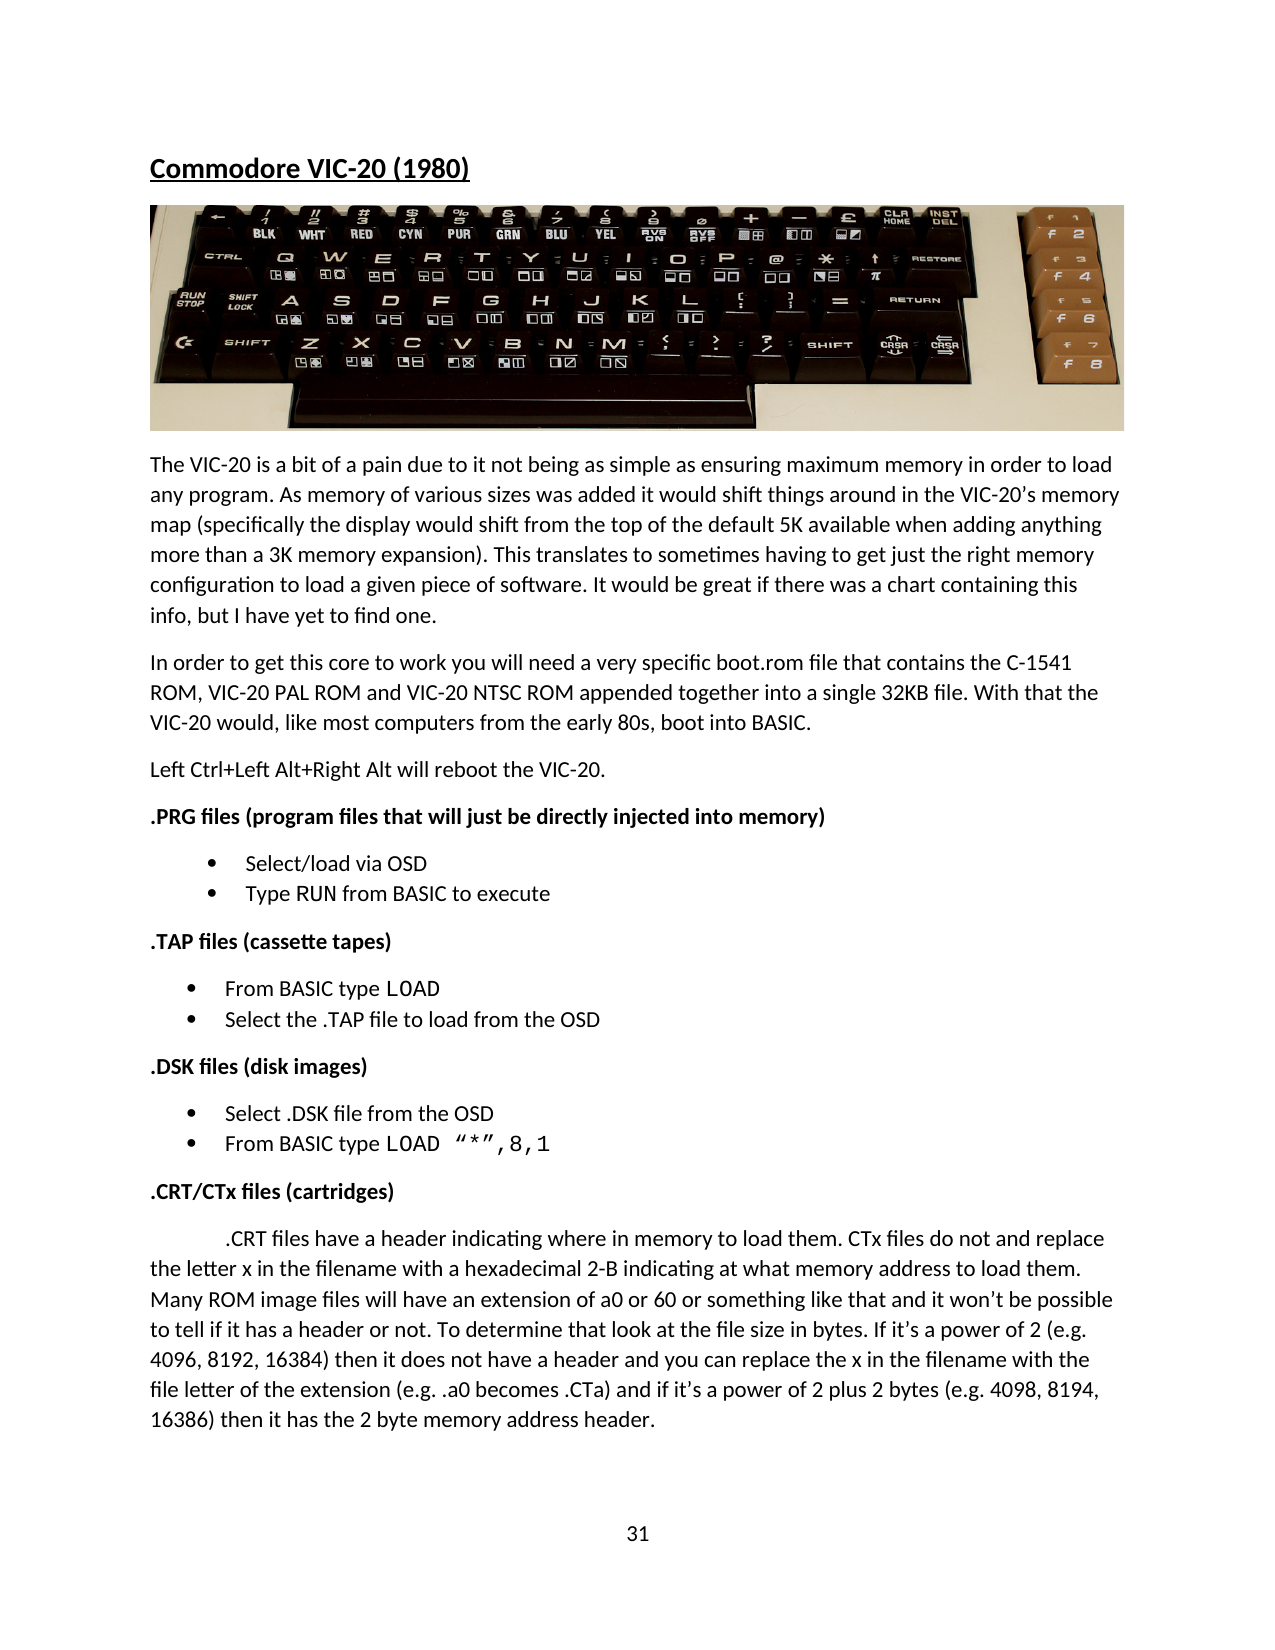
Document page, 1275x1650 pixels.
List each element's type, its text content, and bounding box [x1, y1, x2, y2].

text .CRT/CTx files (cartridges) [150, 1177, 1125, 1206]
list Select .DSK file from the OSD [187, 1099, 1125, 1127]
list Select/load via OSD [208, 849, 1125, 877]
text .PRG files (program files that will just be directly injected into memory) [150, 802, 1125, 830]
text Commodore VIC-20 (1980) [150, 150, 1125, 186]
text .CRT files have a header indicating where in memory to load them. CTx files do not and replace the letter x in the filename with a hexadecimal 2-B indicating at what memory address to load them. Many ROM image files will have an extension of a0 or 60 or something like that and it won’t be possible to tell if it has a header or not. To determine that look at the file size in bytes. If it’s a power of 2 (e.g. 4096, 8192, 16384) then it does not have a header and you can replace the x in the filename with the file letter of the extension (e.g. .a0 becomes .CTa) and if it’s a power of 2 plus 2 bytes (e.g. 4098, 8194, 16386) then it has the 2 byte memory address header. [150, 1224, 1125, 1434]
text In order to get this core to work you will need a very specific boot.rom file that contains the C-1541 ROM, VIC-20 PAL ROM and VIC-20 NTSC ROM appended together into a single 32KB file. With that the VIC-20 would, like most computers from the early 80s, boot into BASIC. [150, 648, 1125, 736]
text .DSK files (disk images) [150, 1052, 1125, 1080]
list Select the .TAP file to load from the OSD [187, 1005, 1125, 1033]
picture [150, 205, 1125, 431]
text .TAP files (cassette tapes) [150, 927, 1125, 955]
list From BASIC type LOAD “*”,8,1 [187, 1129, 1125, 1158]
text Left Ctrl+Left Alt+Right Alt will reboot the VIC-20. [150, 755, 1125, 783]
text The VIC-20 is a bit of a pain due to it not being as simple as ensuring maximum memory in order to load any program. As memory of various sizes was added it would shift things around in the VIC-20’s memory map (specifically the display would shift from the top of the default 5K available when adding anything more than a 3K memory expansion). This translates to sometimes having to get just the right memory configuration to load a given piece of software. It would be great if there was a chart containing this info, but I have yet to find one. [150, 450, 1125, 629]
list Type RUN from BASIC to execute [208, 879, 1125, 908]
list From BASIC type LOAD [187, 974, 1125, 1003]
